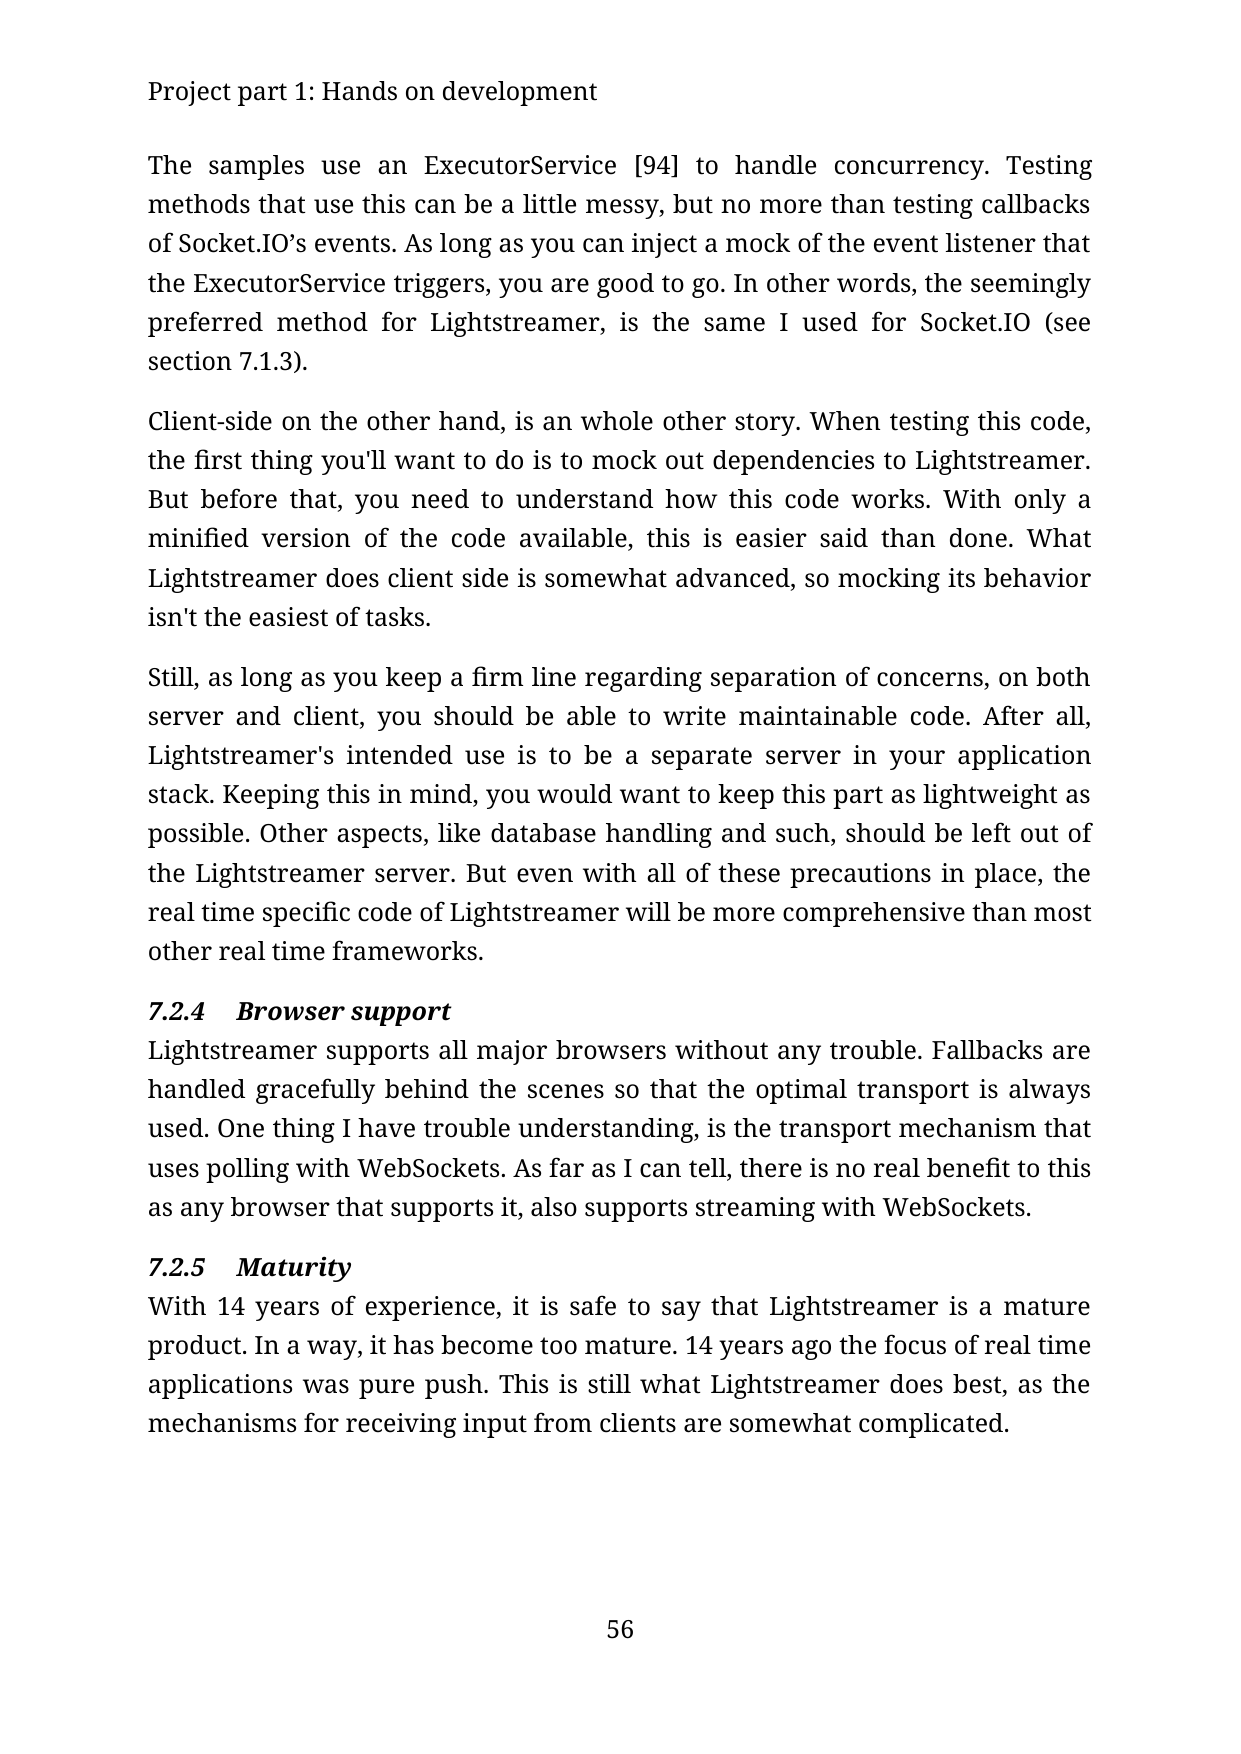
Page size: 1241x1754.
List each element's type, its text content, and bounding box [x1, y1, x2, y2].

text Lightstreamer supports all major browsers without any trouble. Fallbacks are handled gracefully behind the scenes so that the optimal transport is always used. One thing I have trouble understanding, is the transport mechanism that uses polling with WebSockets. As far as I can tell, there is no real benefit to this as any browser that supports it, also supports streaming with WebSockets. [148, 1033, 1092, 1223]
text Still, as long as you keep a firm line regarding separation of concerns, on both server and client, you should be able to write maintainable code. After all, Lightstreamer's intended use is to be a separate server in your application stack. Keeping this in mind, you would want to keep this part as lightweight as possible. Other aspects, like database handling and such, should be left out of the Lightstreamer server. But even with all of these precautions in place, the real time specific code of Lightstreamer will be more comprehensive than most other real time frameworks. [148, 659, 1092, 968]
text The samples use an ExecutorService [94] to handle concurrency. Testing methods that use this can be a little messy, but no more than testing callbacks of Socket.IO’s events. As long as you can inject a mock of the event listener that the ExecutorService triggers, you are good to go. In other words, the seemingly preferred method for Lightstreamer, is the same I used for Socket.IO (see section 7.1.3). [148, 148, 1092, 378]
subtitle Browser support [148, 993, 1092, 1028]
text With 14 years of experience, it is safe to say that Lightstreamer is a mature product. In a way, it has become too mature. 14 years ago the focus of real time applications was pure push. This is still what Lightstreamer does best, as the mechanisms for receiving input from clients are somewhat complicated. [148, 1288, 1092, 1440]
subtitle Maturity [148, 1249, 1092, 1283]
text Client-side on the other hand, is an whole other story. When testing this code, the first thing you'll want to do is to mock out dependencies to Lightstreamer. But before that, you need to understand how this code works. With only a minified version of the code available, this is easier said than done. What Lightstreamer does client side is somewhat advanced, so mocking its behavior isn't the easiest of tasks. [148, 403, 1092, 633]
